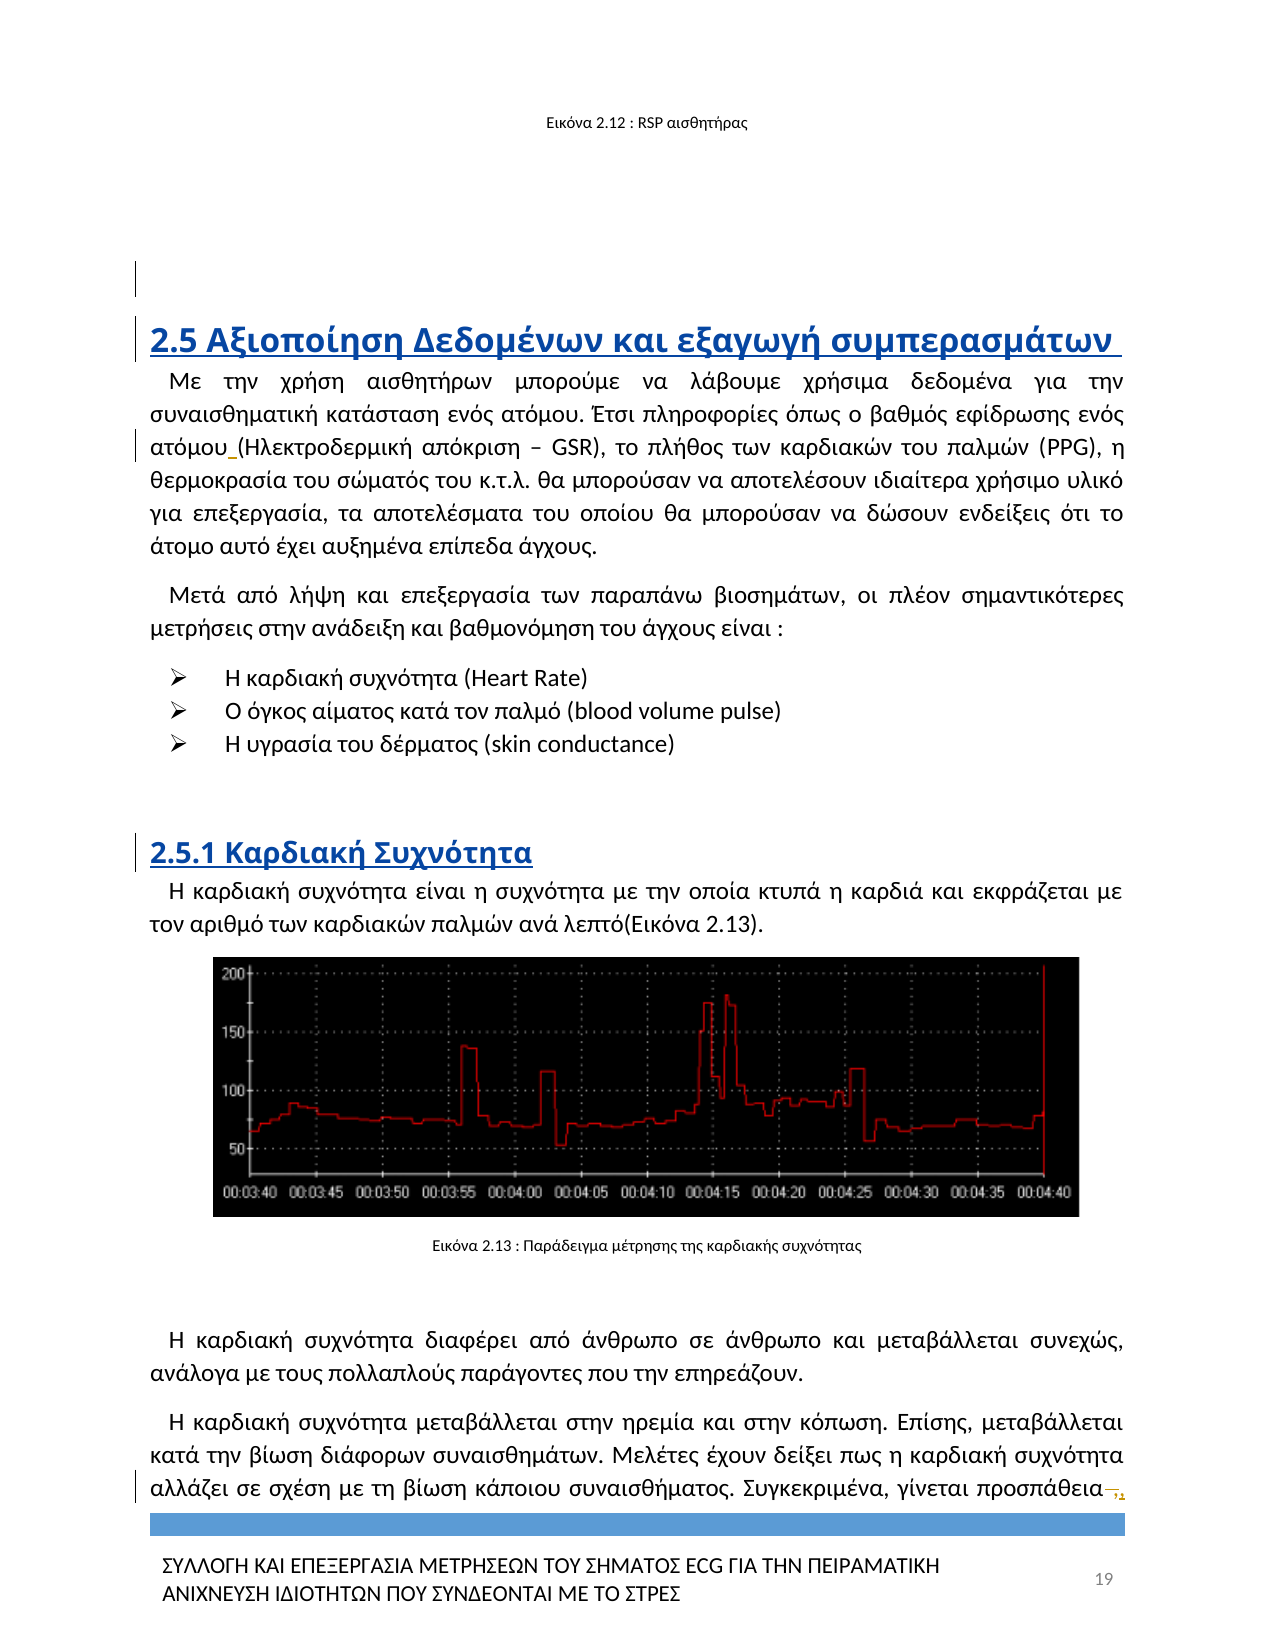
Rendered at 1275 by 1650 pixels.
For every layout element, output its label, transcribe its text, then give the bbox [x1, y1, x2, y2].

list Η καρδιακή συχνότητα (Heart Rate) [150, 662, 1125, 692]
text Εικόνα 2.12 : RSP αισθητήρας [150, 112, 1125, 133]
picture [213, 957, 1081, 1217]
text Μετά από λήψη και επεξεργασία των παραπάνω βιοσημάτων, οι πλέον σημαντικότερες μετρήσεις στην ανάδειξη και βαθμονόμηση του άγχους είναι : [150, 579, 1125, 643]
text Με την χρήση αισθητήρων μπορούμε να λάβουμε χρήσιμα δεδομένα για την συναισθηματική κατάσταση ενός ατόμου. Έτσι πληροφορίες όπως ο βαθμός εφίδρωσης ενός ατόμου(Ηλεκτροδερμική απόκριση – GSR), το πλήθος των καρδιακών του παλμών (PPG), η θερμοκρασία του σώματός του κ.τ.λ. θα μπορούσαν να αποτελέσουν ιδιαίτερα χρήσιμο υλικό για επεξεργασία, τα αποτελέσματα του οποίου θα μπορούσαν να δώσουν ενδείξεις ότι το άτομο αυτό έχει αυξημένα επίπεδα άγχους. [150, 365, 1125, 560]
text Η καρδιακή συχνότητα είναι η συχνότητα με την οποία κτυπά η καρδιά και εκφράζεται με τον αριθμό των καρδιακών παλμών ανά λεπτό(Εικόνα 2.13). [150, 875, 1125, 939]
text Εικόνα 2.13 : Παράδειγμα μέτρησης της καρδιακής συχνότητας [150, 1236, 1125, 1256]
list Η υγρασία του δέρματος (skin conductance) [150, 728, 1125, 758]
text Η καρδιακή συχνότητα διαφέρει από άνθρωπο σε άνθρωπο και μεταβάλλεται συνεχώς, ανάλογα με τους πολλαπλούς παράγοντες που την επηρεάζουν. [150, 1324, 1125, 1387]
subtitle 2.5 Αξιοποίηση Δεδομένων και εξαγωγή συμπερασμάτων [150, 316, 1125, 362]
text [150, 1406, 1125, 1503]
subtitle 2.5.1 Καρδιακή Συχνότητα [150, 832, 1125, 872]
list Ο όγκος αίματος κατά τον παλμό (blood volume pulse) [150, 695, 1125, 725]
